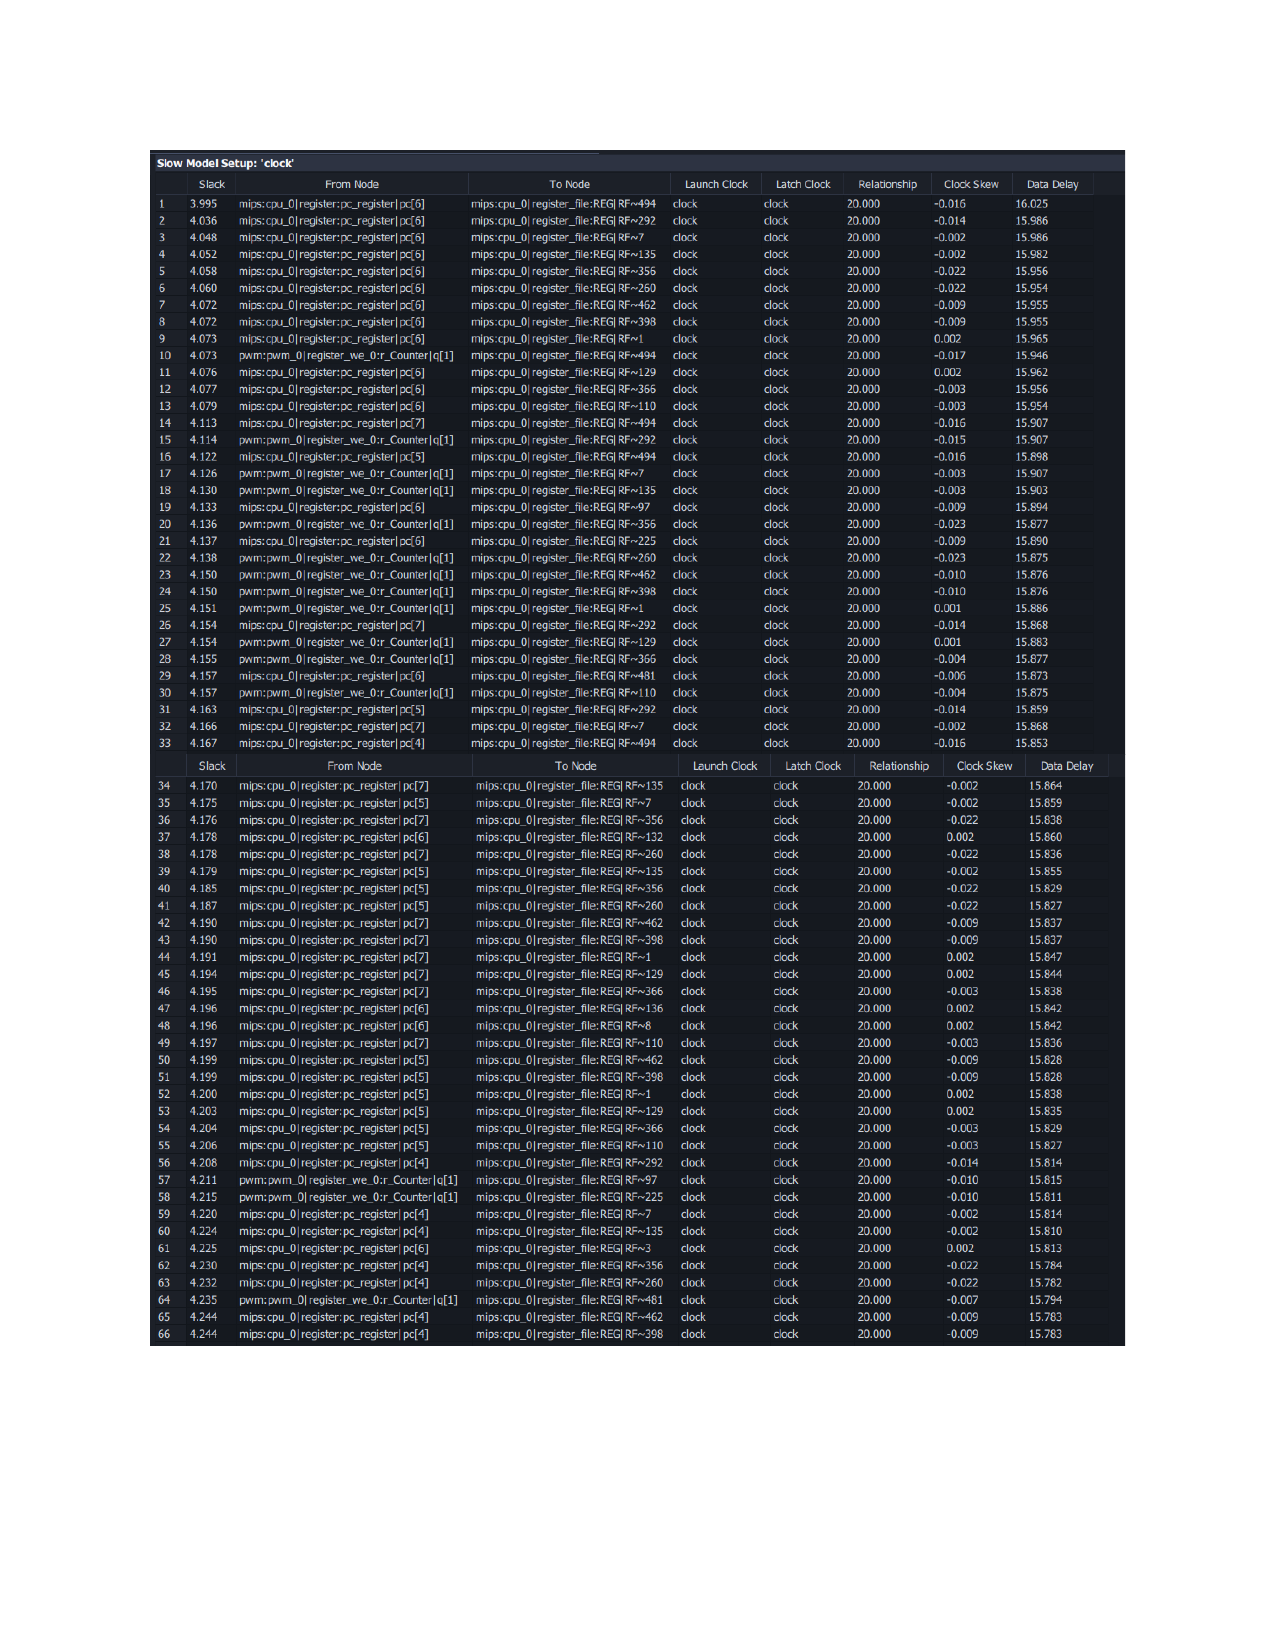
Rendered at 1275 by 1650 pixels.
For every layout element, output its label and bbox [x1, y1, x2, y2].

picture [150, 150, 1125, 1346]
